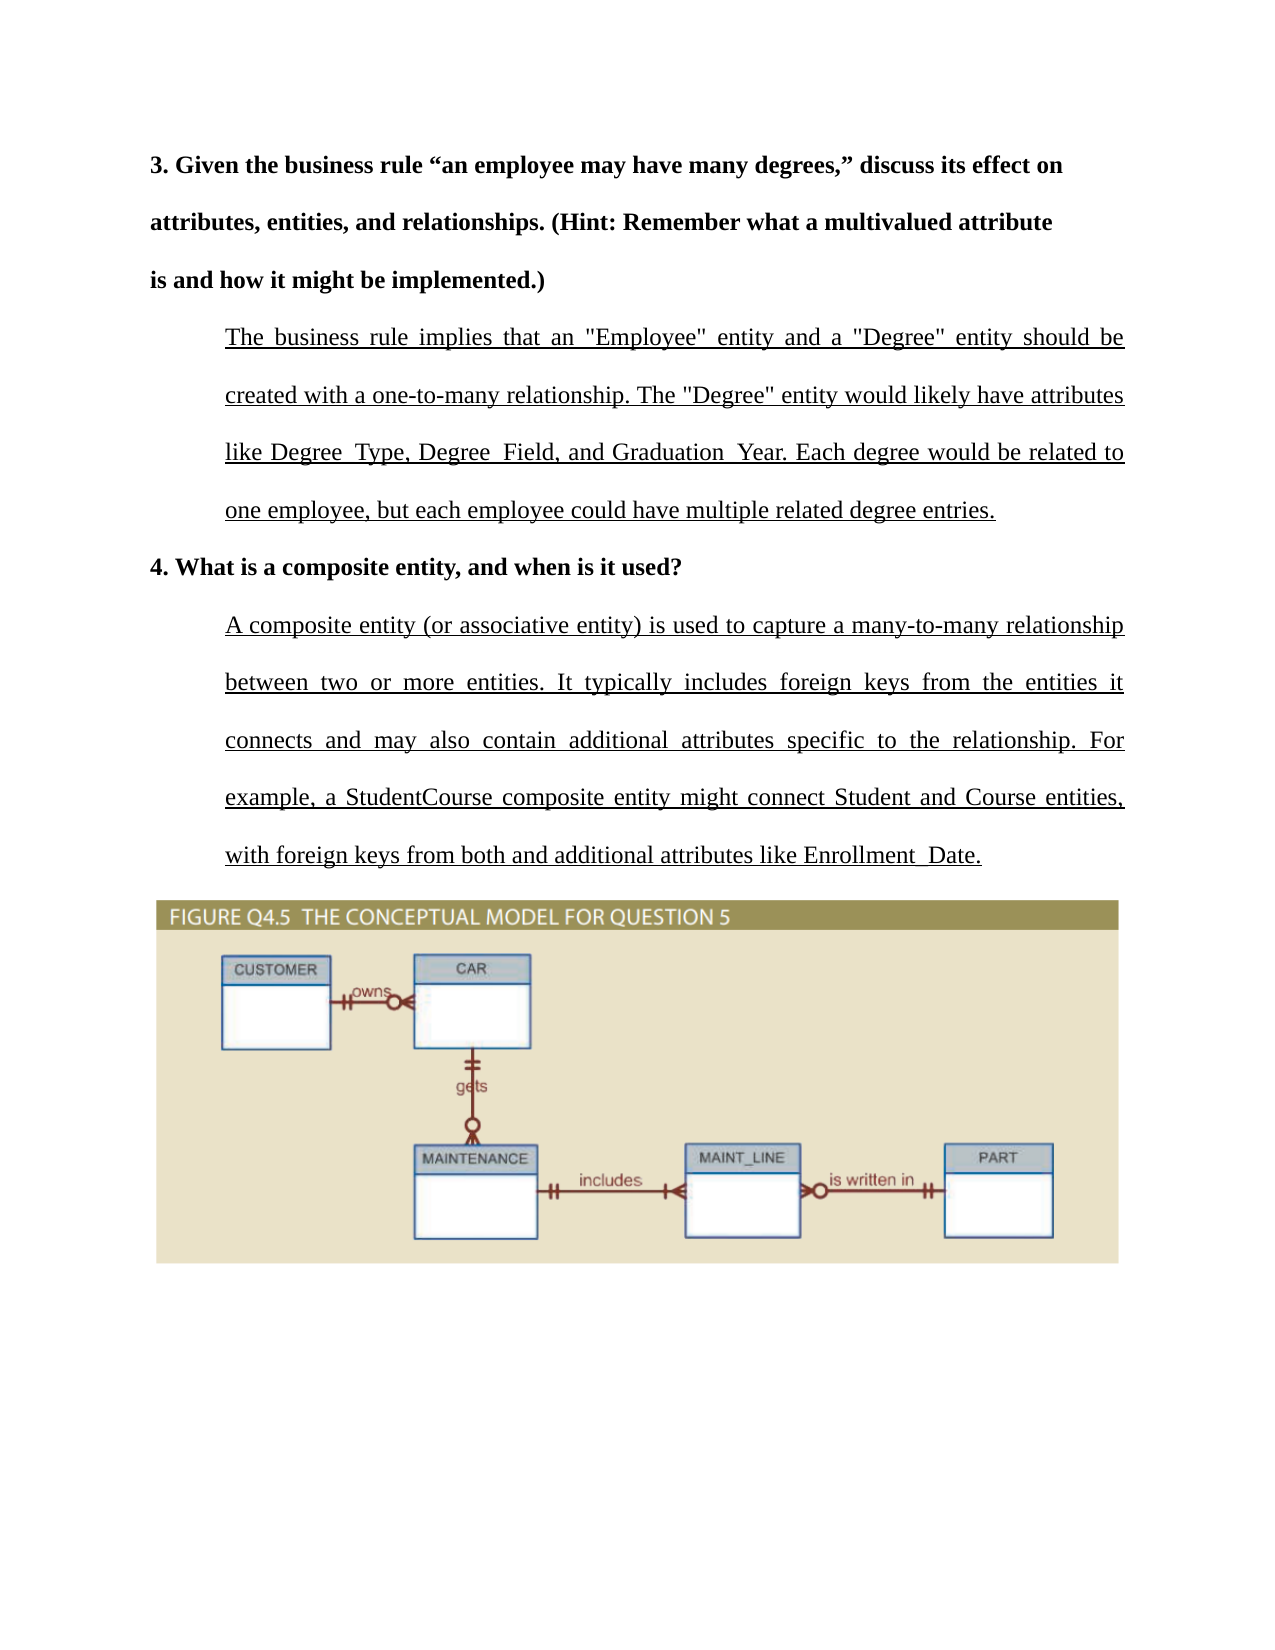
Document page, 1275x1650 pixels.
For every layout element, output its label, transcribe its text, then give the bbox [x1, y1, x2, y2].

text A composite entity (or associative entity) is used to capture a many-to-many relationship between two or more entities. It typically includes foreign keys from the entities it connects and may also contain additional attributes specific to the relationship. For example, a StudentCourse composite entity might connect Student and Course entities, with foreign keys from both and additional attributes like Enrollment_Date. [225, 809, 1125, 869]
text The business rule implies that an "Employee" entity and a "Degree" entity should be created with a one-to-many relationship. The "Degree" entity would likely have attributes like Degree_Type, Degree_Field, and Graduation_Year. Each degree would be related to one employee, but each employee could have multiple related degree entries. [225, 349, 1125, 405]
text The business rule implies that an "Employee" entity and a "Degree" entity should be created with a one-to-many relationship. The "Degree" entity would likely have attributes like Degree_Type, Degree_Field, and Graduation_Year. Each degree would be related to one employee, but each employee could have multiple related degree entries. [225, 322, 1125, 347]
text 3. Given the business rule “an employee may have many degrees,” discuss its effect on [150, 150, 1125, 179]
picture [150, 897, 1125, 1273]
text A composite entity (or associative entity) is used to capture a many-to-many relationship between two or more entities. It typically includes foreign keys from the entities it connects and may also contain additional attributes specific to the relationship. For example, a StudentCourse composite entity might connect Student and Course entities, with foreign keys from both and additional attributes like Enrollment_Date. [225, 636, 1125, 750]
text is and how it might be implemented.) [150, 265, 1125, 294]
text attributes, entities, and relationships. (Hint: Remember what a multivalued attribute [150, 207, 1125, 236]
text The business rule implies that an "Employee" entity and a "Degree" entity should be created with a one-to-many relationship. The "Degree" entity would likely have attributes like Degree_Type, Degree_Field, and Graduation_Year. Each degree would be related to one employee, but each employee could have multiple related degree entries. [225, 464, 1125, 524]
text The business rule implies that an "Employee" entity and a "Degree" entity should be created with a one-to-many relationship. The "Degree" entity would likely have attributes like Degree_Type, Degree_Field, and Graduation_Year. Each degree would be related to one employee, but each employee could have multiple related degree entries. [225, 406, 1125, 462]
text A composite entity (or associative entity) is used to capture a many-to-many relationship between two or more entities. It typically includes foreign keys from the entities it connects and may also contain additional attributes specific to the relationship. For example, a StudentCourse composite entity might connect Student and Course entities, with foreign keys from both and additional attributes like Enrollment_Date. [225, 751, 1125, 807]
text 4. What is a composite entity, and when is it used? [150, 552, 1125, 581]
